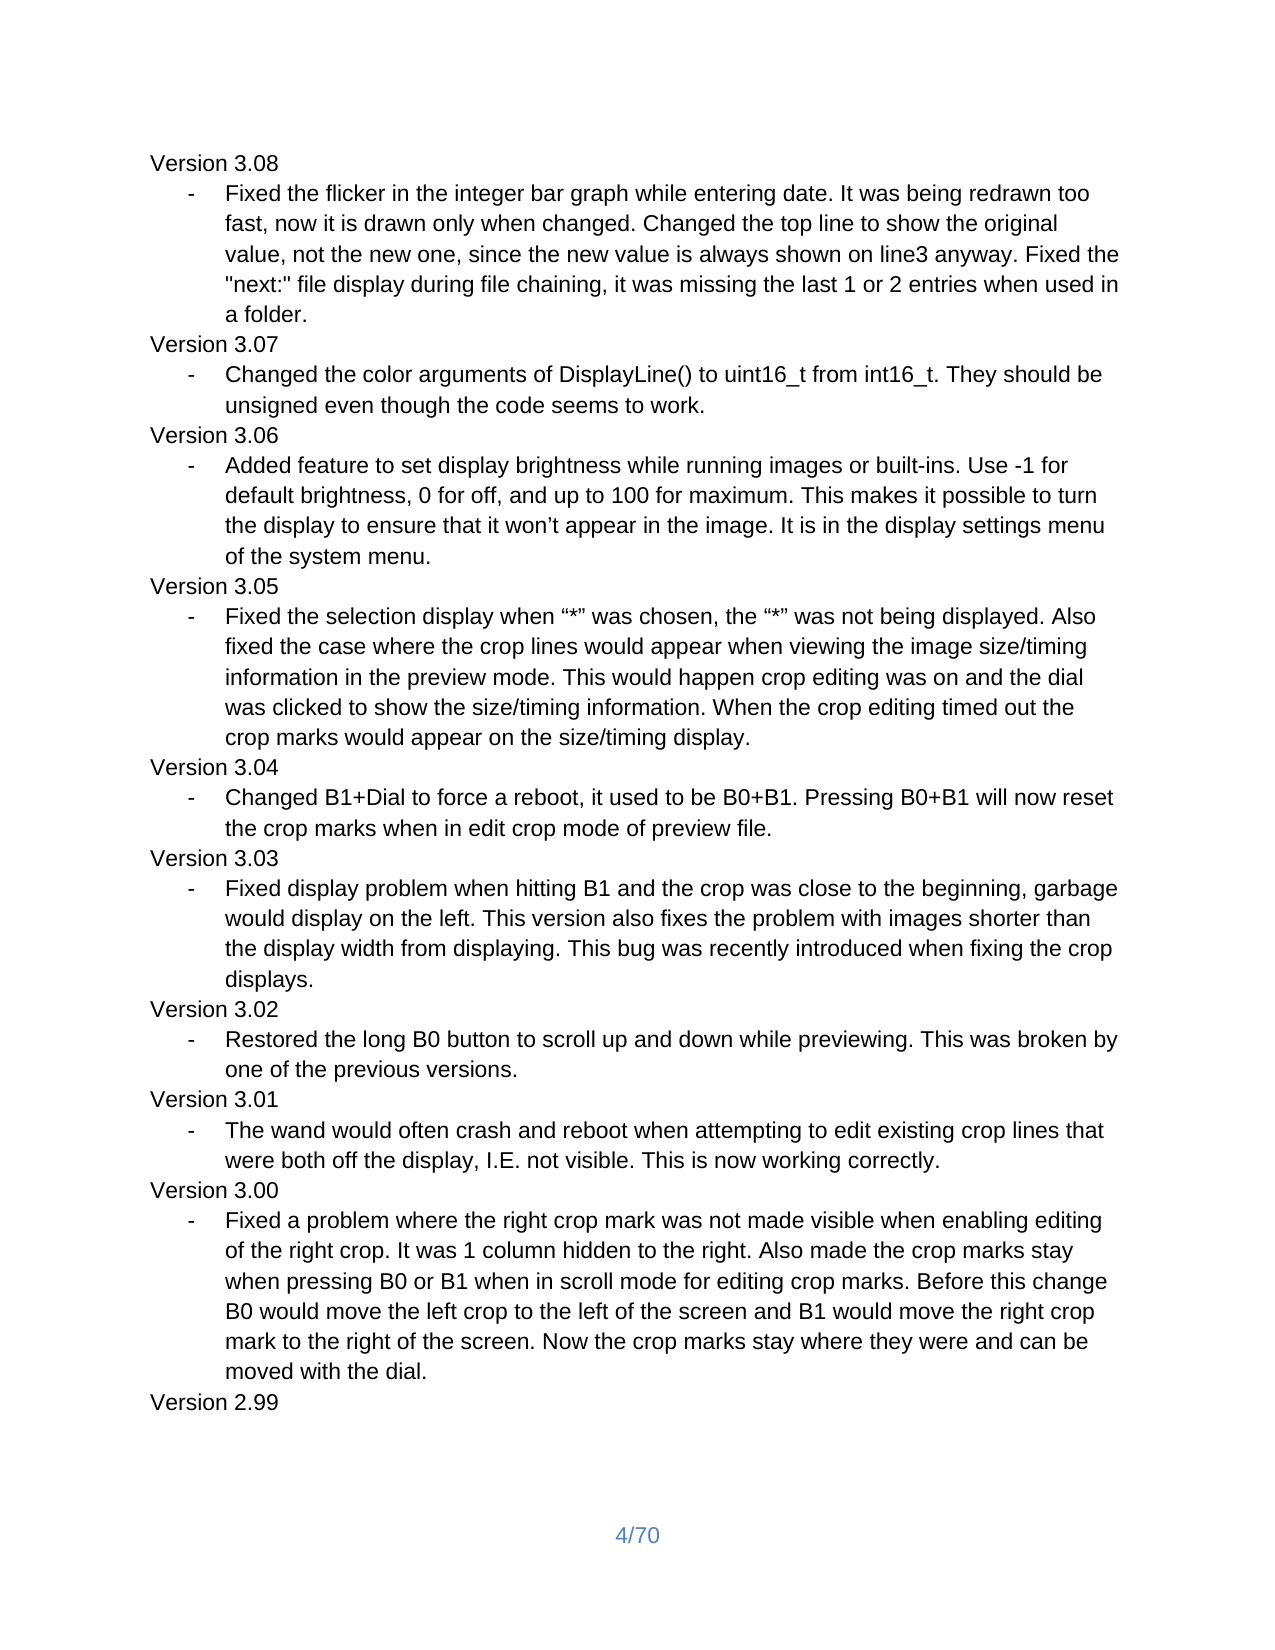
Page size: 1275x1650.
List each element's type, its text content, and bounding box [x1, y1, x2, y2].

list Changed B1+Dial to force a reboot, it used to be B0+B1. Pressing B0+B1 will now reset the crop marks when in edit crop mode of preview file. [187, 784, 1125, 841]
text Version 3.05 [150, 573, 1125, 599]
text Version 3.03 [150, 845, 1125, 871]
list Changed the color arguments of DisplayLine() to uint16_t from int16_t. They should be unsigned even though the code seems to work. [187, 361, 1125, 418]
text Version 3.00 [150, 1177, 1125, 1203]
list Fixed the selection display when “*” was chosen, the “*” was not being displayed. Also fixed the case where the crop lines would appear when viewing the image size/timing information in the preview mode. This would happen crop editing was on and the dial was clicked to show the size/timing information. When the crop editing timed out the crop marks would appear on the size/timing display. [187, 603, 1125, 750]
list The wand would often crash and reboot when attempting to edit existing crop lines that were both off the display, I.E. not visible. This is now working correctly. [187, 1117, 1125, 1173]
text Version 2.99 [150, 1388, 1125, 1415]
text Version 3.08 [150, 150, 1125, 176]
text Version 3.04 [150, 754, 1125, 781]
text Version 3.02 [150, 996, 1125, 1022]
list Fixed a problem where the right crop mark was not made visible when enabling editing of the right crop. It was 1 column hidden to the right. Also made the crop marks stay when pressing B0 or B1 when in scroll mode for editing crop marks. Before this change B0 would move the left crop to the left of the screen and B1 would move the right crop mark to the right of the screen. Now the crop marks stay where they were and can be moved with the dial. [187, 1207, 1125, 1385]
text Version 3.01 [150, 1086, 1125, 1113]
text Version 3.07 [150, 331, 1125, 358]
text Version 3.06 [150, 422, 1125, 448]
list Added feature to set display brightness while running images or built-ins. Use -1 for default brightness, 0 for off, and up to 100 for maximum. This makes it possible to turn the display to ensure that it won’t appear in the image. It is in the display settings menu of the system menu. [187, 452, 1125, 569]
list Restored the long B0 button to scroll up and down while previewing. This was broken by one of the previous versions. [187, 1026, 1125, 1083]
list Fixed the flicker in the integer bar graph while entering date. It was being redrawn too fast, now it is drawn only when changed. Changed the top line to show the original value, not the new one, since the new value is always shown on line3 anyway. Fixed the "next:" file display during file chaining, it was missing the last 1 or 2 entries when used in a folder. [187, 180, 1125, 327]
list Fixed display problem when hitting B1 and the crop was close to the beginning, garbage would display on the left. This version also fixes the problem with images shorter than the display width from displaying. This bug was recently introduced when fixing the crop displays. [187, 875, 1125, 992]
